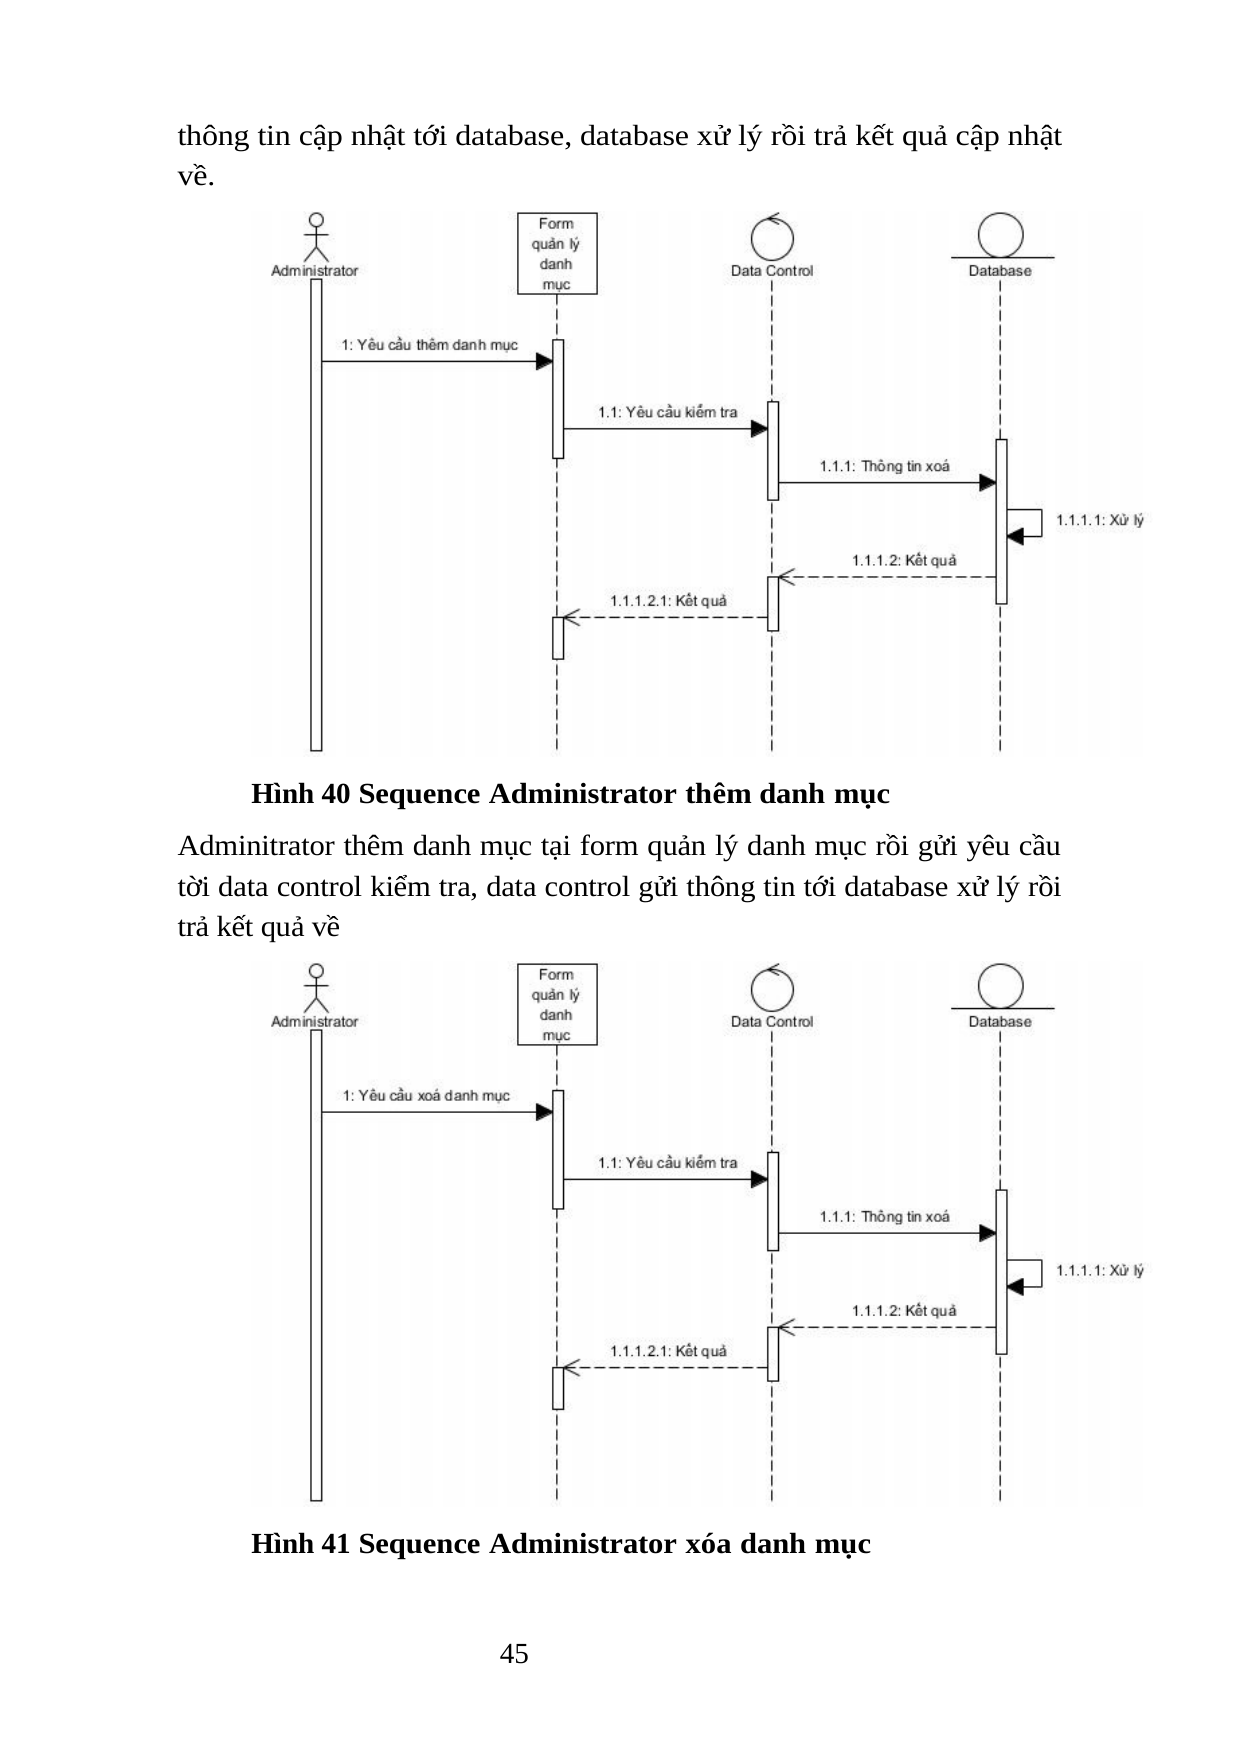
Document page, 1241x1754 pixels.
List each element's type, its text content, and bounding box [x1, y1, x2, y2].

picture [250, 961, 1169, 1507]
text Hình 40 Sequence Administrator thêm danh mục [177, 776, 1122, 809]
text Adminitrator thêm danh mục tại form quản lý danh mục rồi gửi yêu cầu tời data control kiểm tra, data control gửi thông tin tới database xử lý rồi trả kết quả về [177, 828, 1063, 942]
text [177, 118, 1063, 192]
picture [250, 211, 1169, 757]
text Hình 41 Sequence Administrator xóa danh mục [177, 1526, 1122, 1560]
